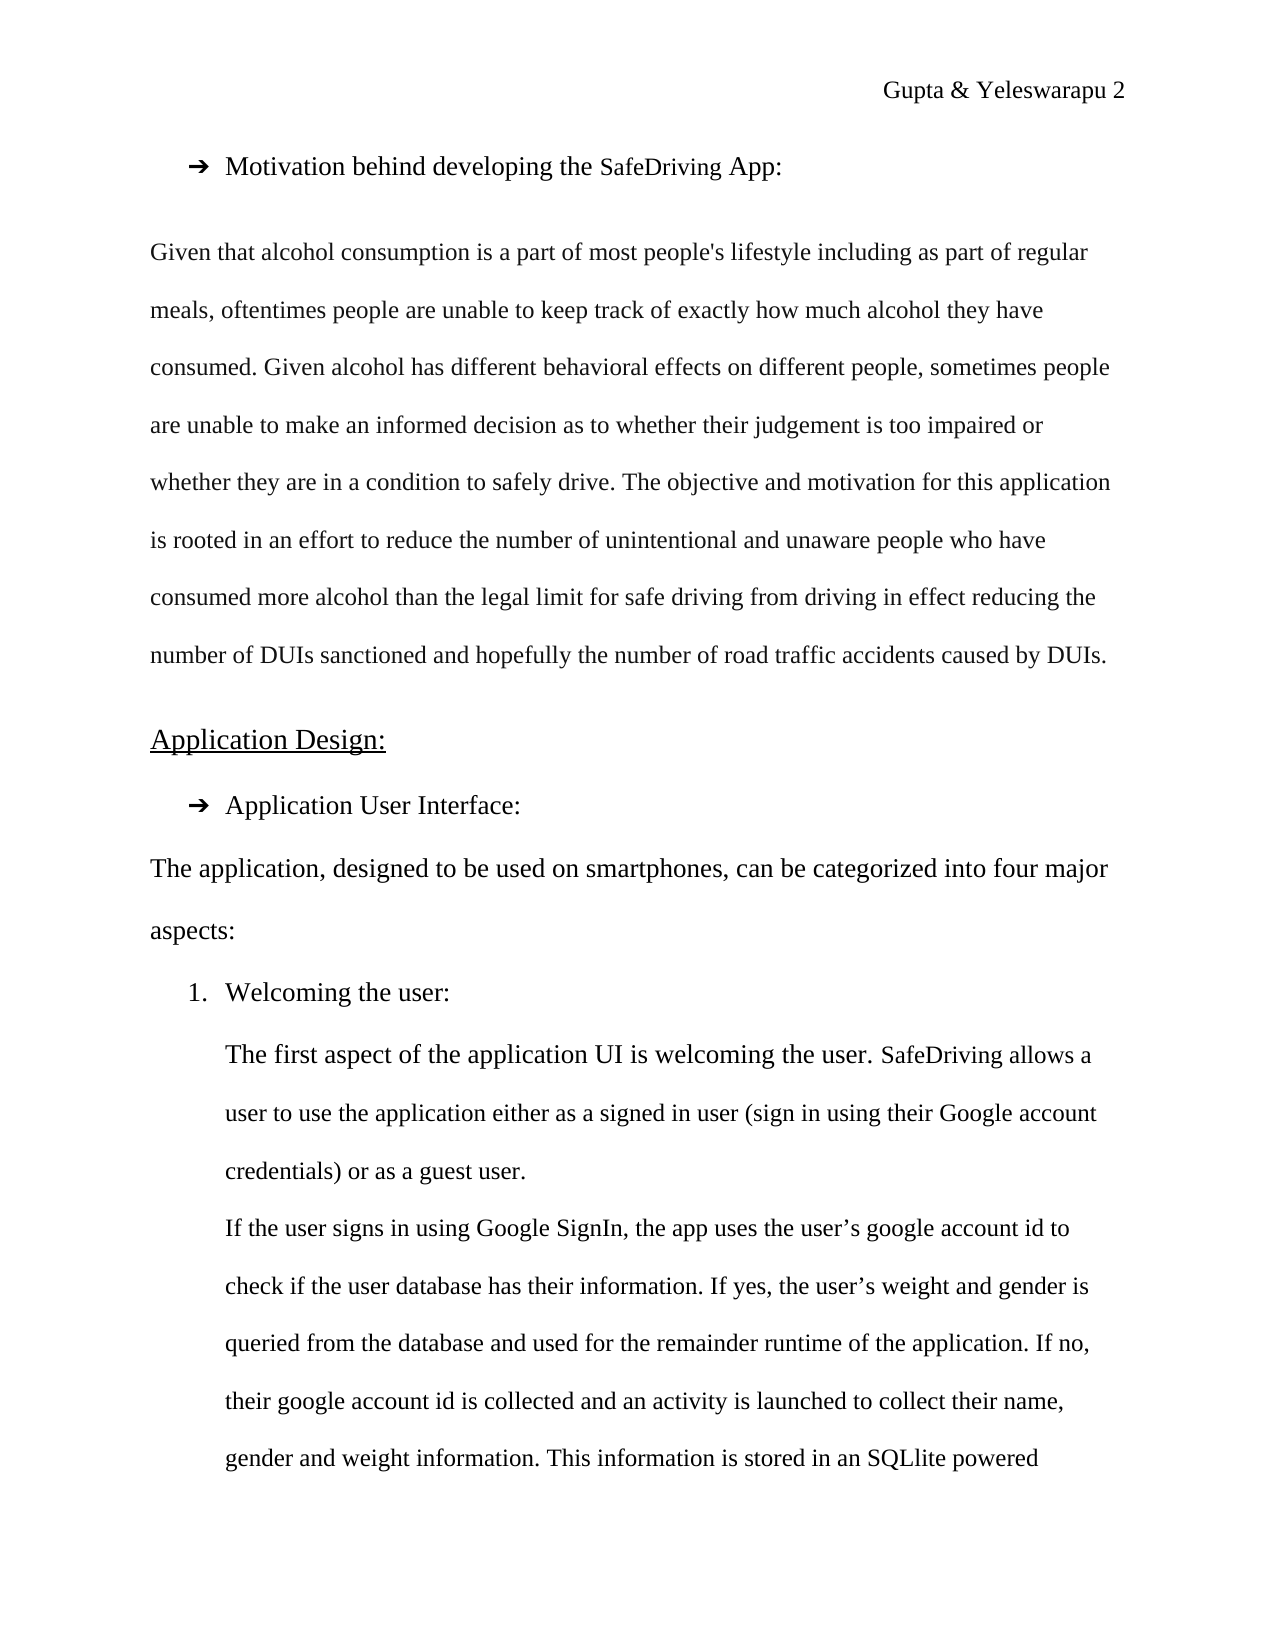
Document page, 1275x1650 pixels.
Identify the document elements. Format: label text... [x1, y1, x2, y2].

list Application User Interface: [187, 789, 1125, 821]
list Motivation behind developing the SafeDriving App: [187, 150, 1125, 181]
text The application, designed to be used on smartphones, can be categorized into four major aspects: [150, 852, 1125, 945]
text Application Design: [150, 722, 1125, 756]
list Welcoming the user: The first aspect of the application UI is welcoming the user. SafeDriving allows a user to use the application either as a signed in user (sign in using their Google account credentials) or as a guest user. [187, 976, 1125, 1185]
text Given that alcohol consumption is a part of most people's lifestyle including as part of regular meals, oftentimes people are unable to keep track of exactly how much alcohol they have consumed. Given alcohol has different behavioral effects on different people, sometimes people are unable to make an informed decision as to whether their judgement is too impaired or whether they are in a condition to safely drive. The objective and motivation for this application is rooted in an effort to reduce the number of unintentional and unaware people who have consumed more alcohol than the legal limit for safe driving from driving in effect reducing the number of DUIs sanctioned and hopefully the number of road traffic accidents caused by DUIs. [150, 237, 1125, 668]
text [225, 1213, 1125, 1472]
